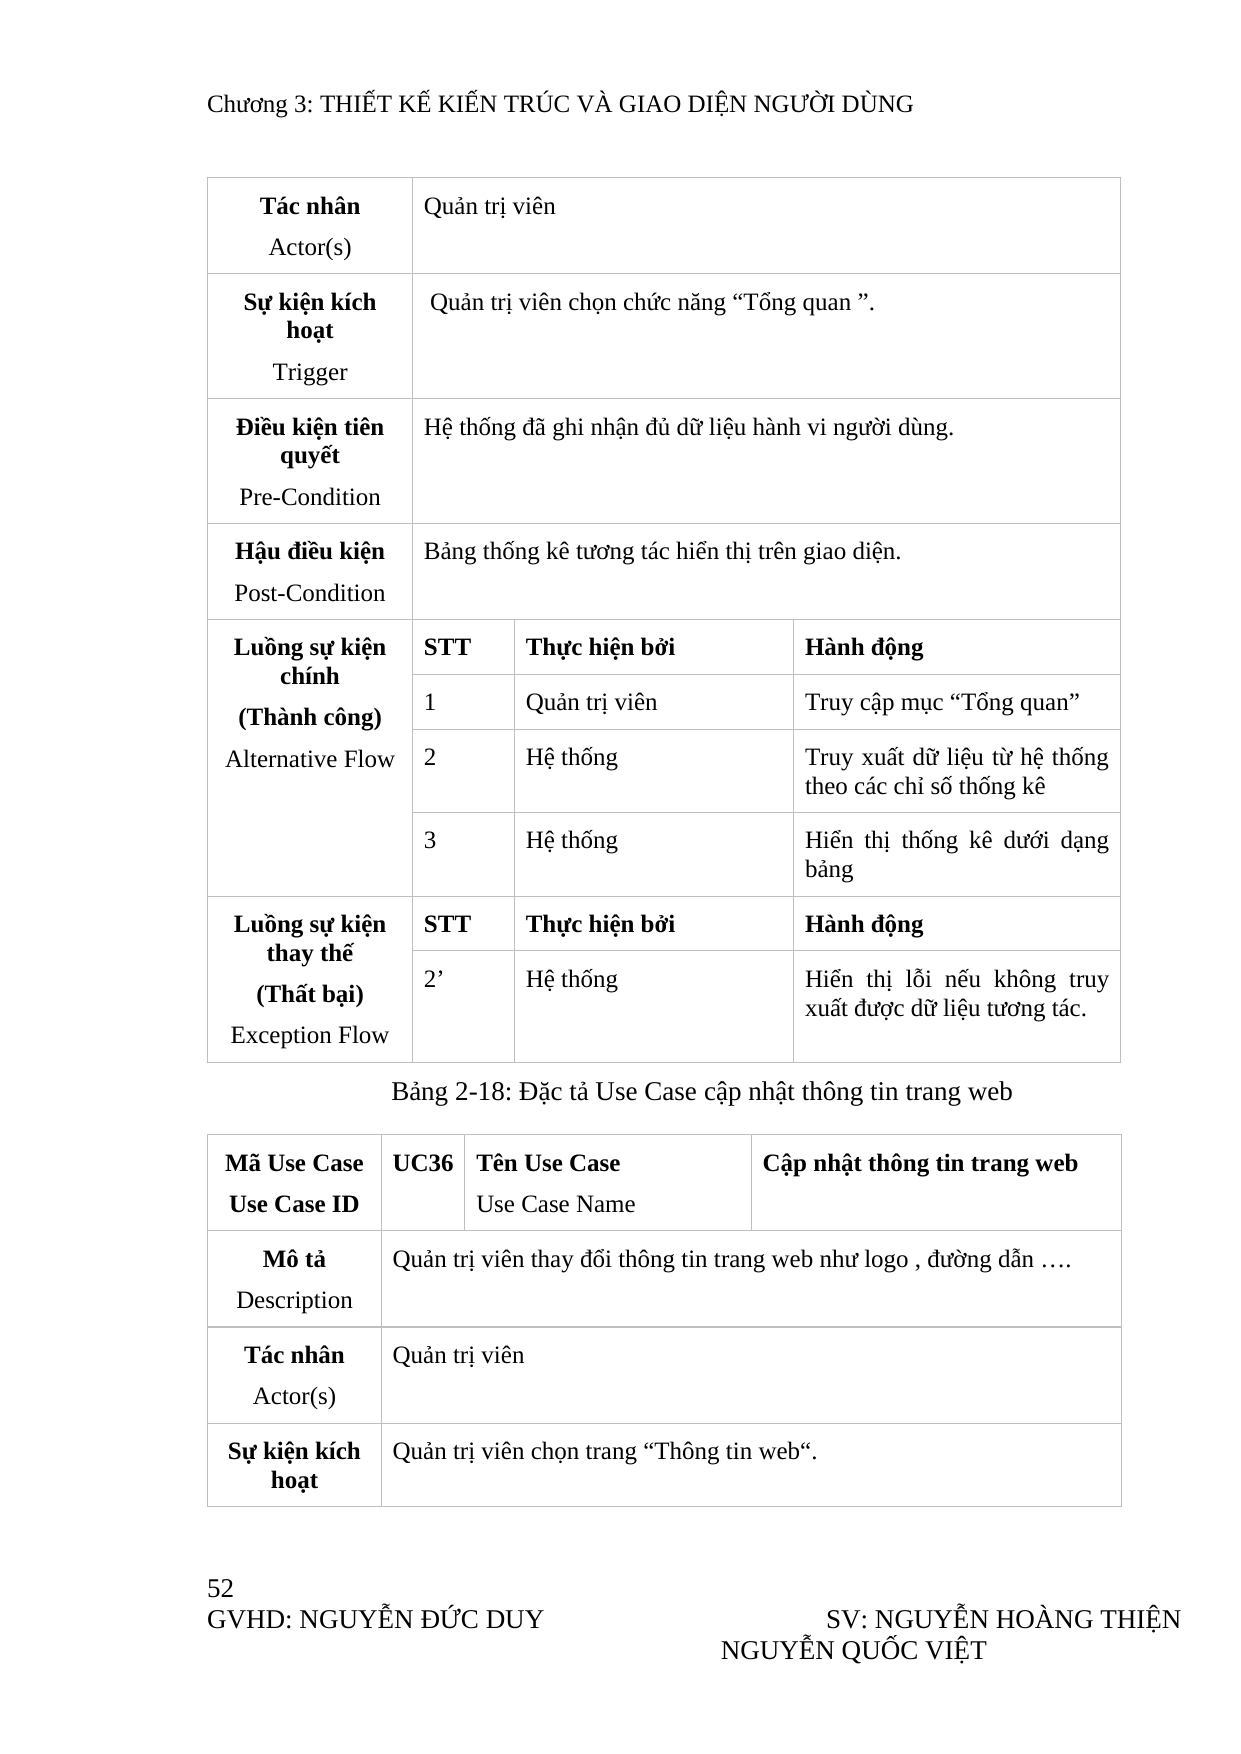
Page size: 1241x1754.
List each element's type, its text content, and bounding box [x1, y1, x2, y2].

table_cell Thực hiện bởi [515, 897, 793, 950]
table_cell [208, 1424, 381, 1506]
table_header UC36 [382, 1135, 464, 1230]
table_cell 1 [413, 675, 514, 728]
table_cell STT [413, 897, 514, 950]
table_cell Quản trị viên thay đổi thông tin trang web như logo , đường dẫn …. [382, 1231, 1121, 1326]
table_cell Quản trị viên chọn chức năng “Tổng quan ”. [413, 274, 1120, 398]
table_cell Sự kiện kích hoạt Trigger [208, 274, 412, 398]
table_cell Hiển thị lỗi nếu không truy xuất được dữ liệu tương tác. [794, 951, 1120, 1062]
table_cell Quản trị viên [515, 675, 793, 728]
table_cell Thực hiện bởi [515, 620, 793, 674]
table_cell Hậu điều kiện Post-Condition [208, 524, 412, 619]
table_header Cập nhật thông tin trang web [752, 1135, 1121, 1230]
table_cell 2 [413, 730, 514, 812]
table_cell Hệ thống đã ghi nhận đủ dữ liệu hành vi người dùng. [413, 399, 1120, 523]
table_cell Truy xuất dữ liệu từ hệ thống theo các chỉ số thống kê [794, 730, 1120, 812]
table_header Mã Use Case Use Case ID [208, 1135, 381, 1230]
table_cell Hiển thị thống kê dưới dạng bảng [794, 813, 1120, 896]
table_cell Quản trị viên [413, 178, 1120, 273]
table_cell Quản trị viên [382, 1328, 1121, 1422]
table_cell STT [413, 620, 514, 674]
table_header Tên Use Case Use Case Name [465, 1135, 751, 1230]
table_cell Bảng thống kê tương tác hiển thị trên giao diện. [413, 524, 1120, 619]
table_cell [382, 1424, 1121, 1506]
table_cell Hành động [794, 620, 1120, 674]
table_cell Hệ thống [515, 951, 793, 1062]
table_cell Điều kiện tiên quyết Pre-Condition [208, 399, 412, 523]
table_cell Luồng sự kiện chính (Thành công) Alternative Flow [208, 620, 412, 896]
table_cell Hệ thống [515, 813, 793, 896]
table_cell 3 [413, 813, 514, 896]
table_cell Tác nhân Actor(s) [208, 178, 412, 273]
table_cell Mô tả Description [208, 1231, 381, 1326]
table_cell Tác nhân Actor(s) [208, 1328, 381, 1422]
table_cell Luồng sự kiện thay thế (Thất bại) Exception Flow [208, 897, 412, 1062]
table_cell Hệ thống [515, 730, 793, 812]
table_cell Truy cập mục “Tổng quan” [794, 675, 1120, 728]
table_cell 2’ [413, 951, 514, 1062]
table_cell Hành động [794, 897, 1120, 950]
